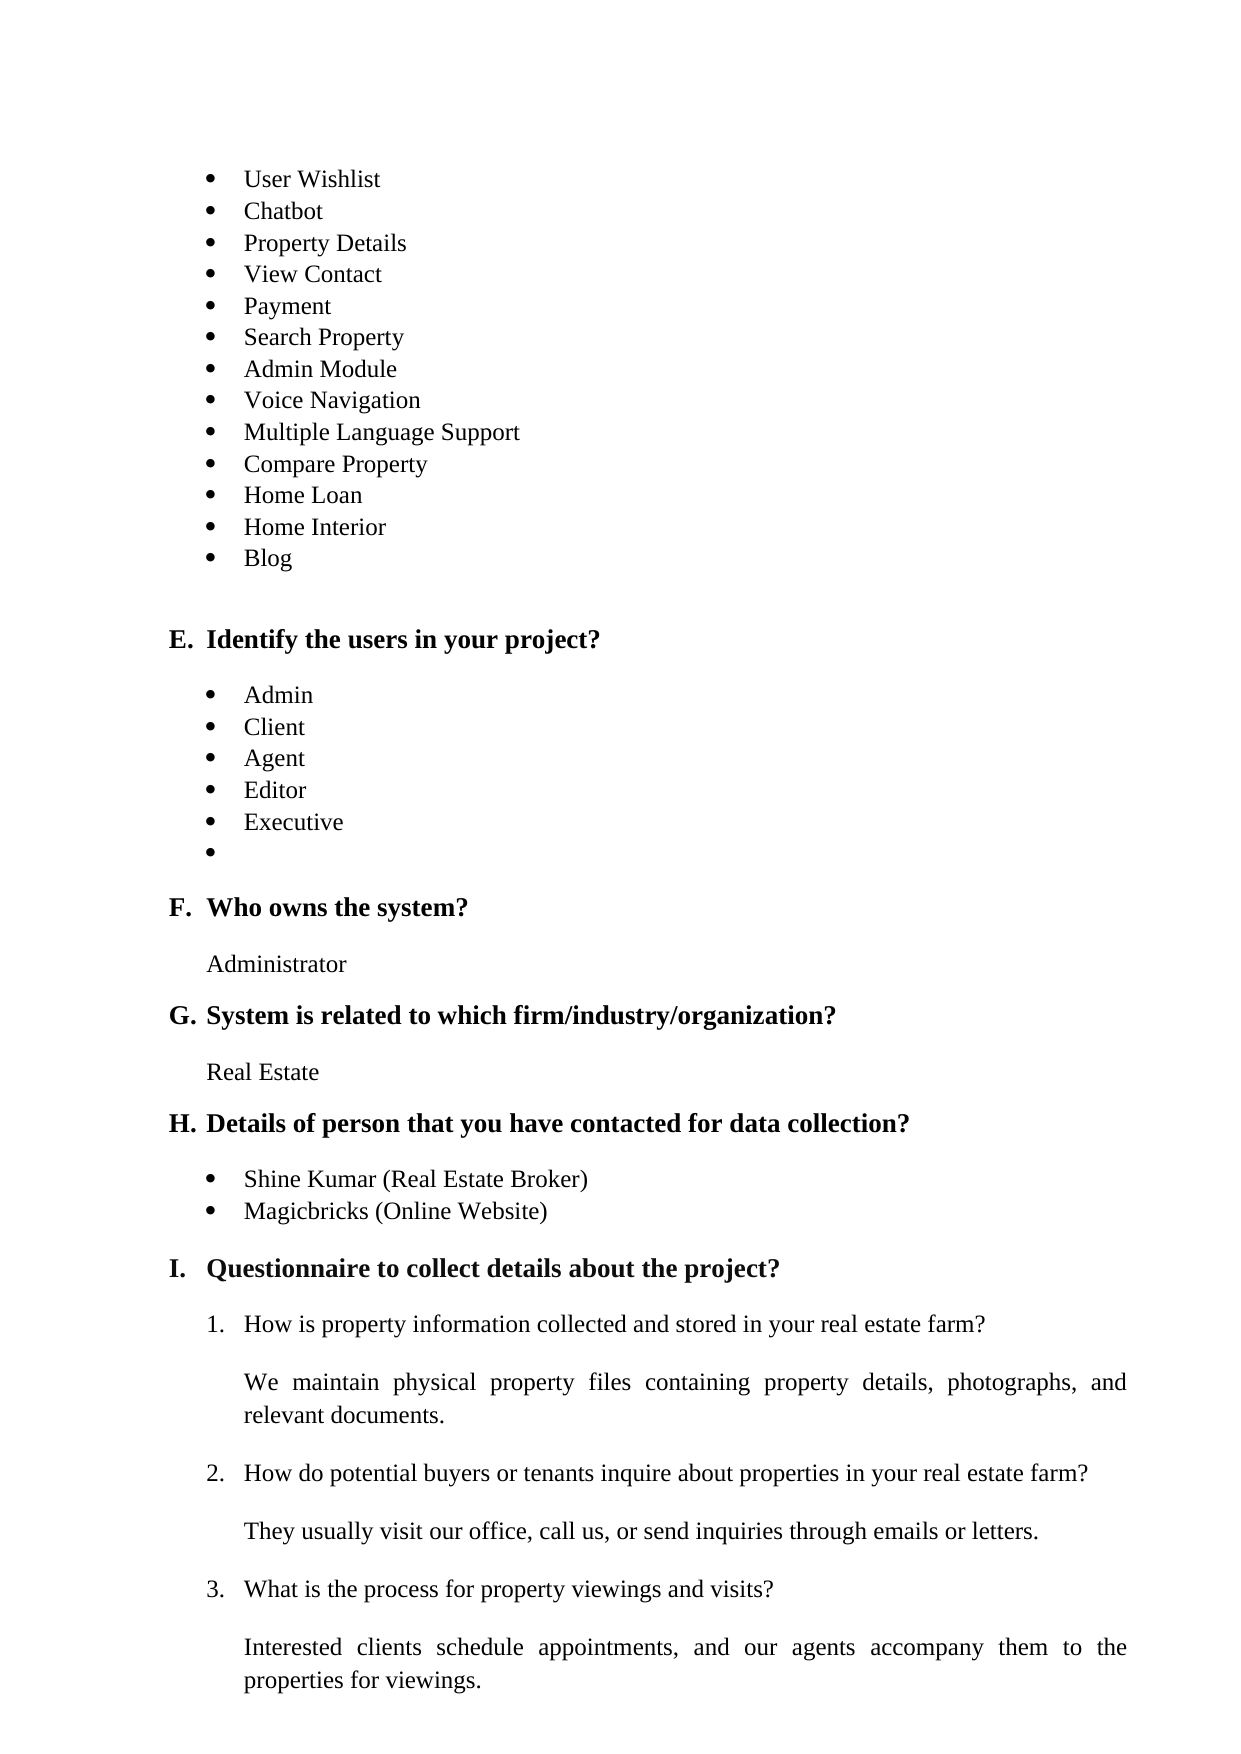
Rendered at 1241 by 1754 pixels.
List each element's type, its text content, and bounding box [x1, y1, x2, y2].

list Voice Navigation [206, 386, 1128, 414]
list Property Details [206, 228, 1128, 256]
subtitle Who owns the system? [169, 891, 992, 922]
list Questionnaire to collect details about the project? [169, 1252, 1123, 1284]
list Editor [206, 775, 1128, 804]
list Magicbricks (Online Website) [206, 1196, 1128, 1225]
list Search Property [206, 322, 1128, 351]
text Real Estate [169, 1057, 1128, 1085]
subtitle Details of person that you have contacted for data collection? [169, 1107, 992, 1138]
list Admin [206, 680, 1128, 709]
list Agent [206, 743, 1128, 772]
list Admin Module [206, 354, 1128, 383]
list What is the process for property viewings and visits? [206, 1574, 1128, 1602]
list How do potential buyers or tenants inquire about properties in your real estate farm? [206, 1458, 1128, 1486]
list Client [206, 712, 1128, 741]
text Administrator [169, 949, 1128, 977]
subtitle Identify the users in your project? [169, 623, 992, 654]
text Interested clients schedule appointments, and our agents accompany them to the properties for viewings. [244, 1632, 1128, 1693]
subtitle System is related to which firm/industry/organization? [169, 999, 992, 1030]
list Blog [206, 543, 1128, 572]
list Home Interior [206, 512, 1128, 541]
list Payment [206, 291, 1128, 319]
list Shine Kumar (Real Estate Broker) [206, 1164, 1128, 1193]
list Home Loan [206, 480, 1128, 509]
text They usually visit our office, call us, or send inquiries through emails or letters. [244, 1516, 1128, 1544]
list View Contact [206, 259, 1128, 288]
list Executive [206, 807, 1128, 835]
list User Wishlist [206, 164, 1128, 193]
text We maintain physical property files containing property details, photographs, and relevant documents. [244, 1367, 1128, 1428]
list How is property information collected and stored in your real estate farm? [206, 1309, 1128, 1337]
list Multiple Language Support [206, 417, 1128, 446]
list Chatbot [206, 196, 1128, 225]
list Compare Property [206, 449, 1128, 477]
